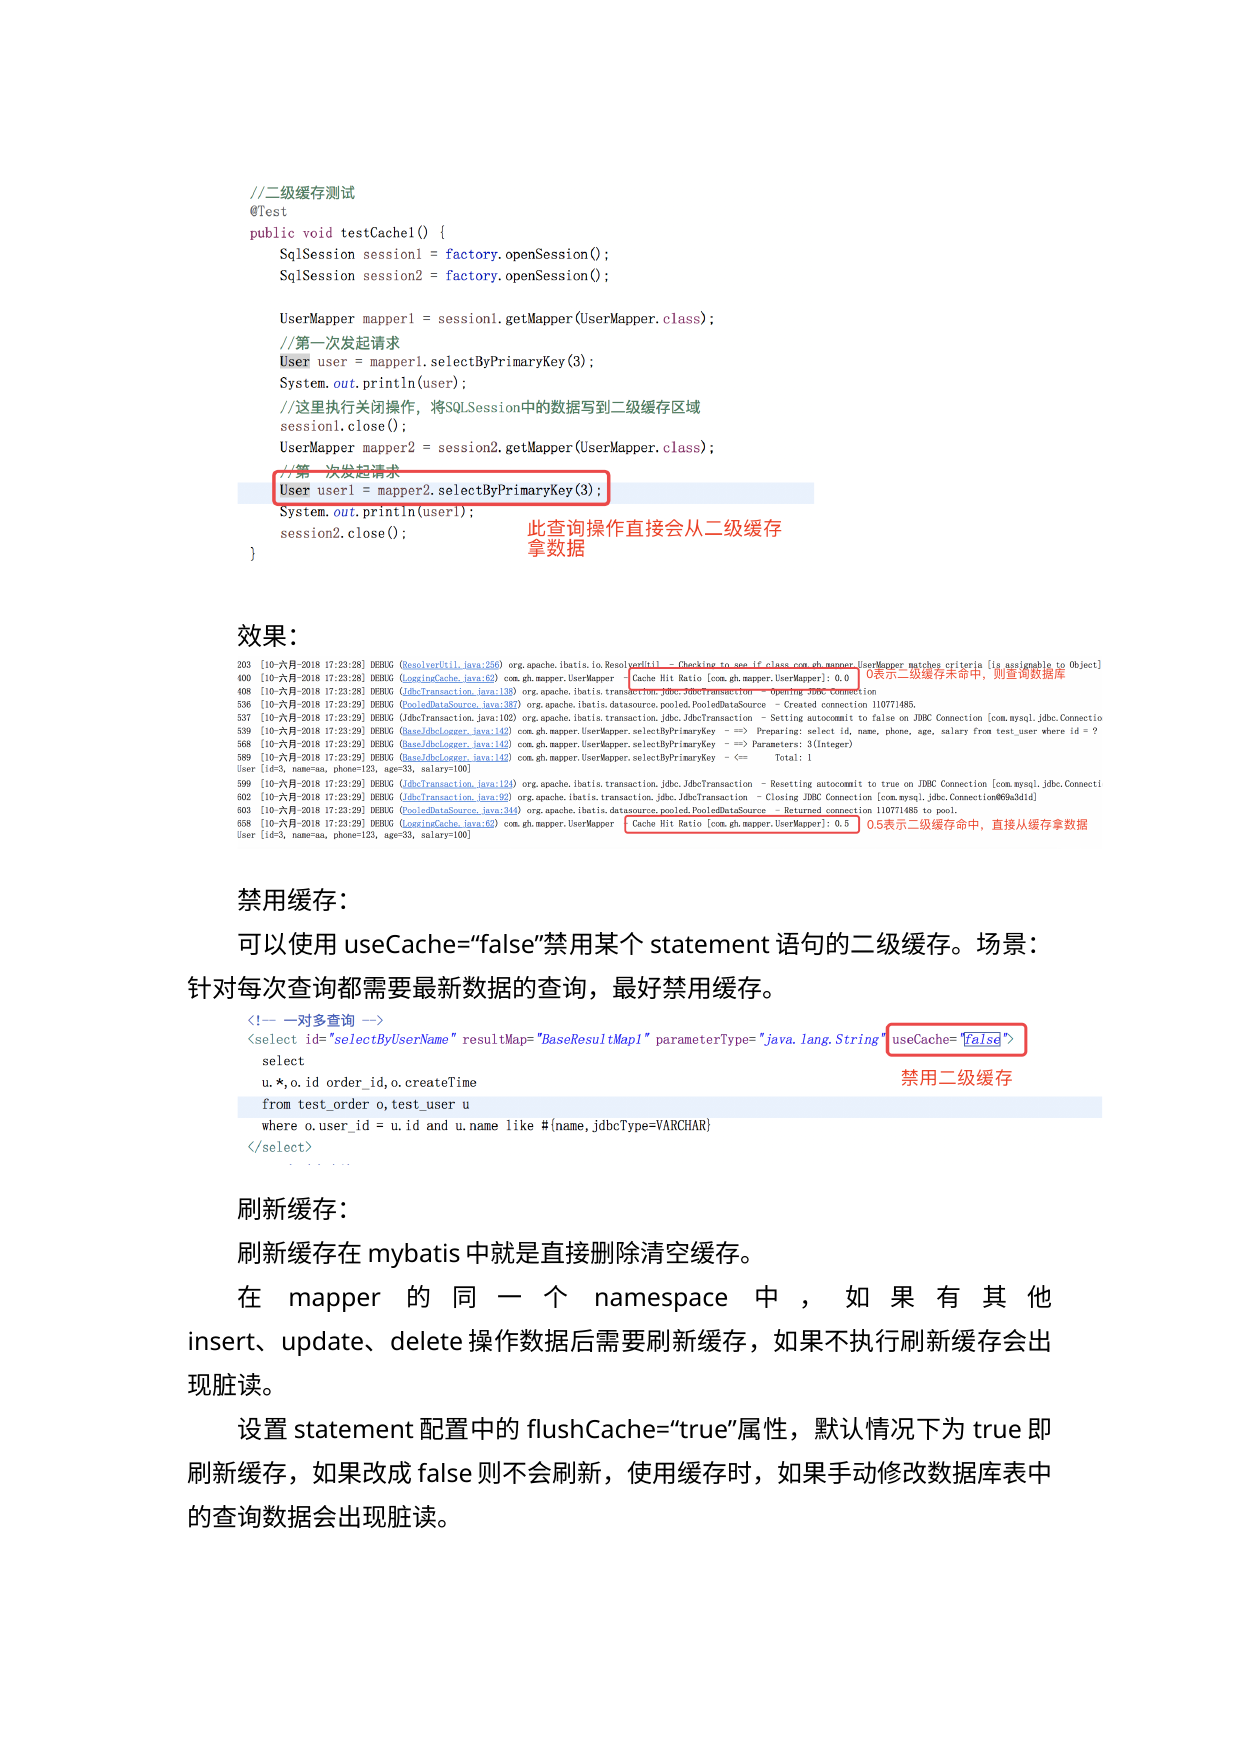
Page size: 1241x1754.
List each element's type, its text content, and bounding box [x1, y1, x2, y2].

picture [237, 172, 815, 570]
picture [237, 1009, 1103, 1165]
picture [237, 656, 1103, 849]
list 刷新缓存在mybatis中就是直接删除清空缓存。 [187, 1229, 1053, 1273]
list 效果： [187, 613, 1053, 657]
list 刷新缓存： [187, 1185, 1053, 1229]
list 在mapper的同一个namespace中，如果有其他insert、update、delete操作数据后需要刷新缓存，如果不执行刷新缓存会出现脏读。 [187, 1273, 1053, 1406]
list 可以使用useCache=“false”禁用某个statement语句的二级缓存。场景：针对每次查询都需要最新数据的查询，最好禁用缓存。 [187, 921, 1053, 1009]
list 禁用缓存： [187, 877, 1053, 921]
list 设置statement配置中的flushCache=“true”属性，默认情况下为true即刷新缓存，如果改成false则不会刷新，使用缓存时，如果手动修改数据库表中的查询数据会出现脏读。 [187, 1406, 1053, 1538]
